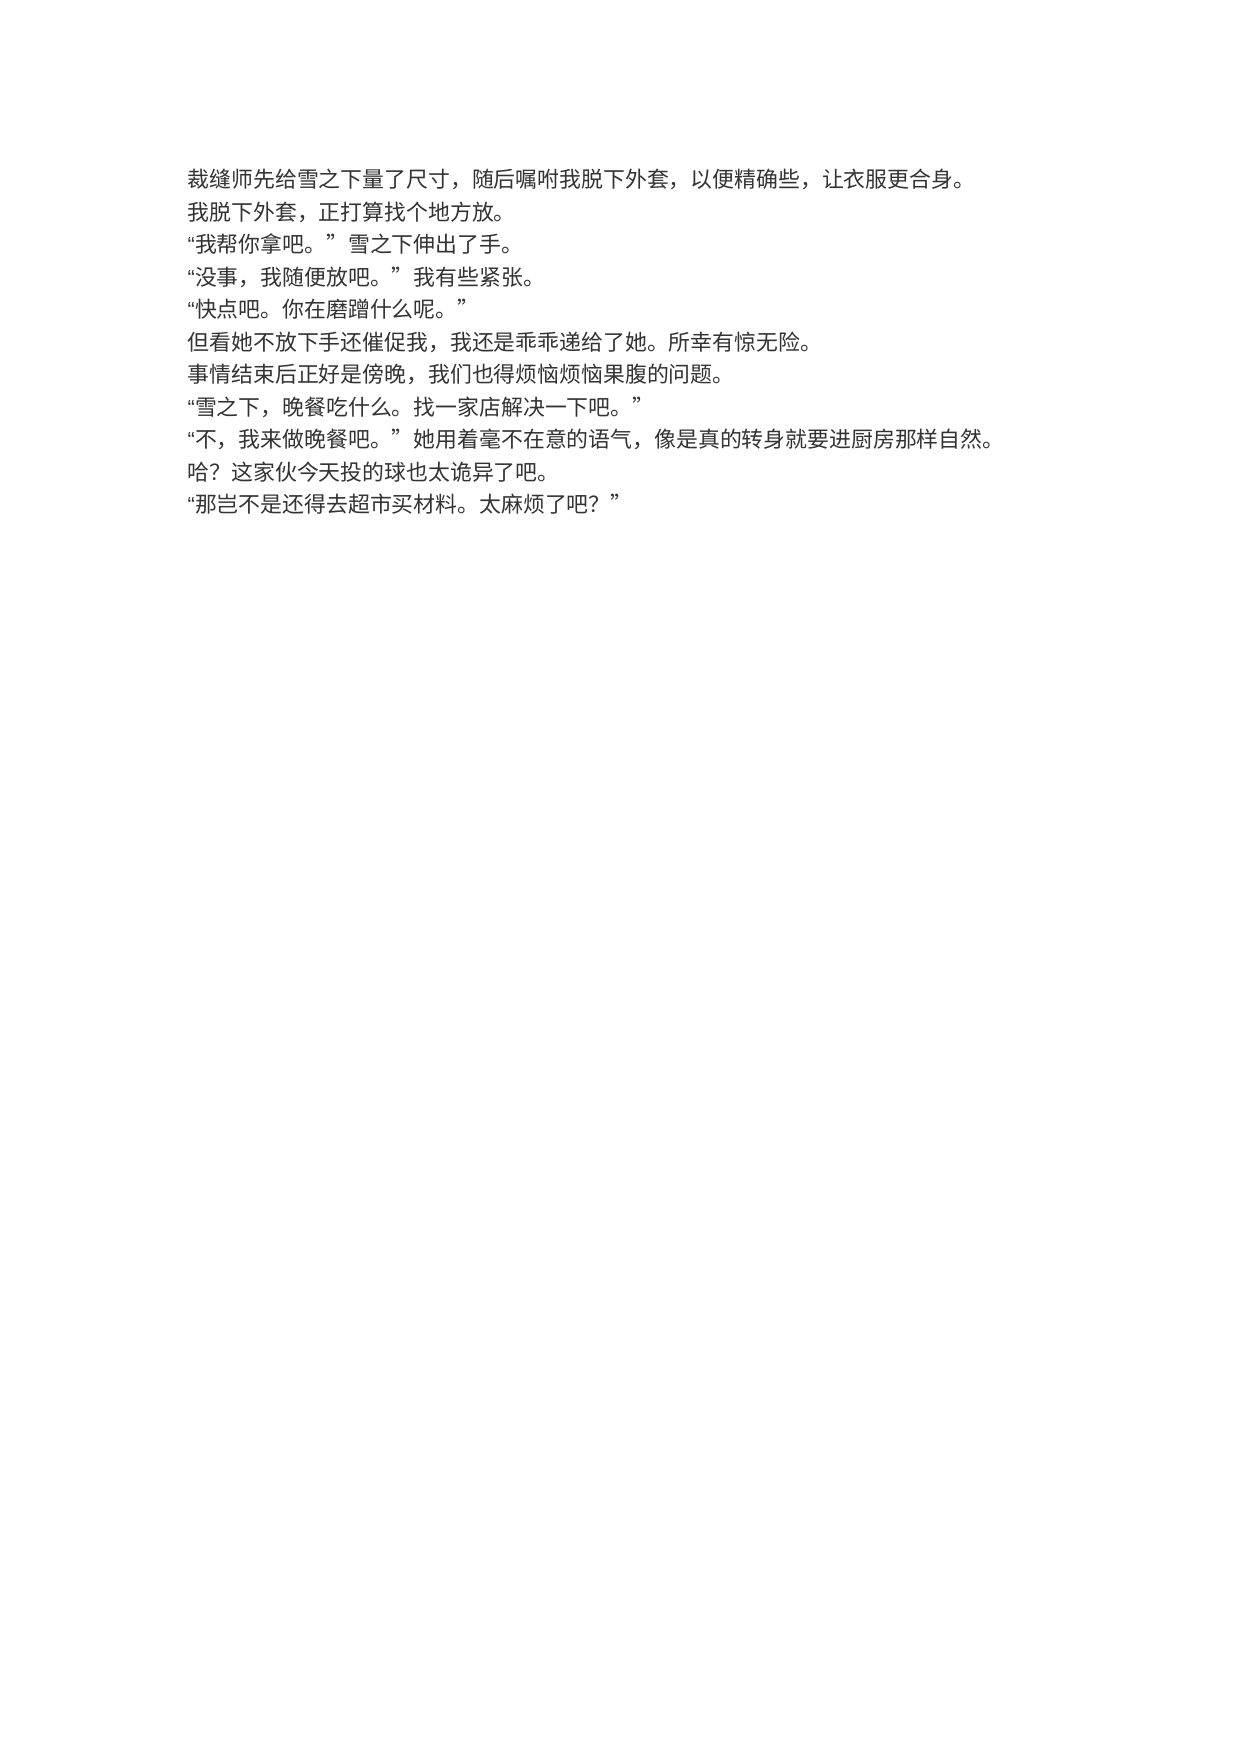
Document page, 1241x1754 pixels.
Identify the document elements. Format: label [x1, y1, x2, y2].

list [187, 162, 1053, 519]
